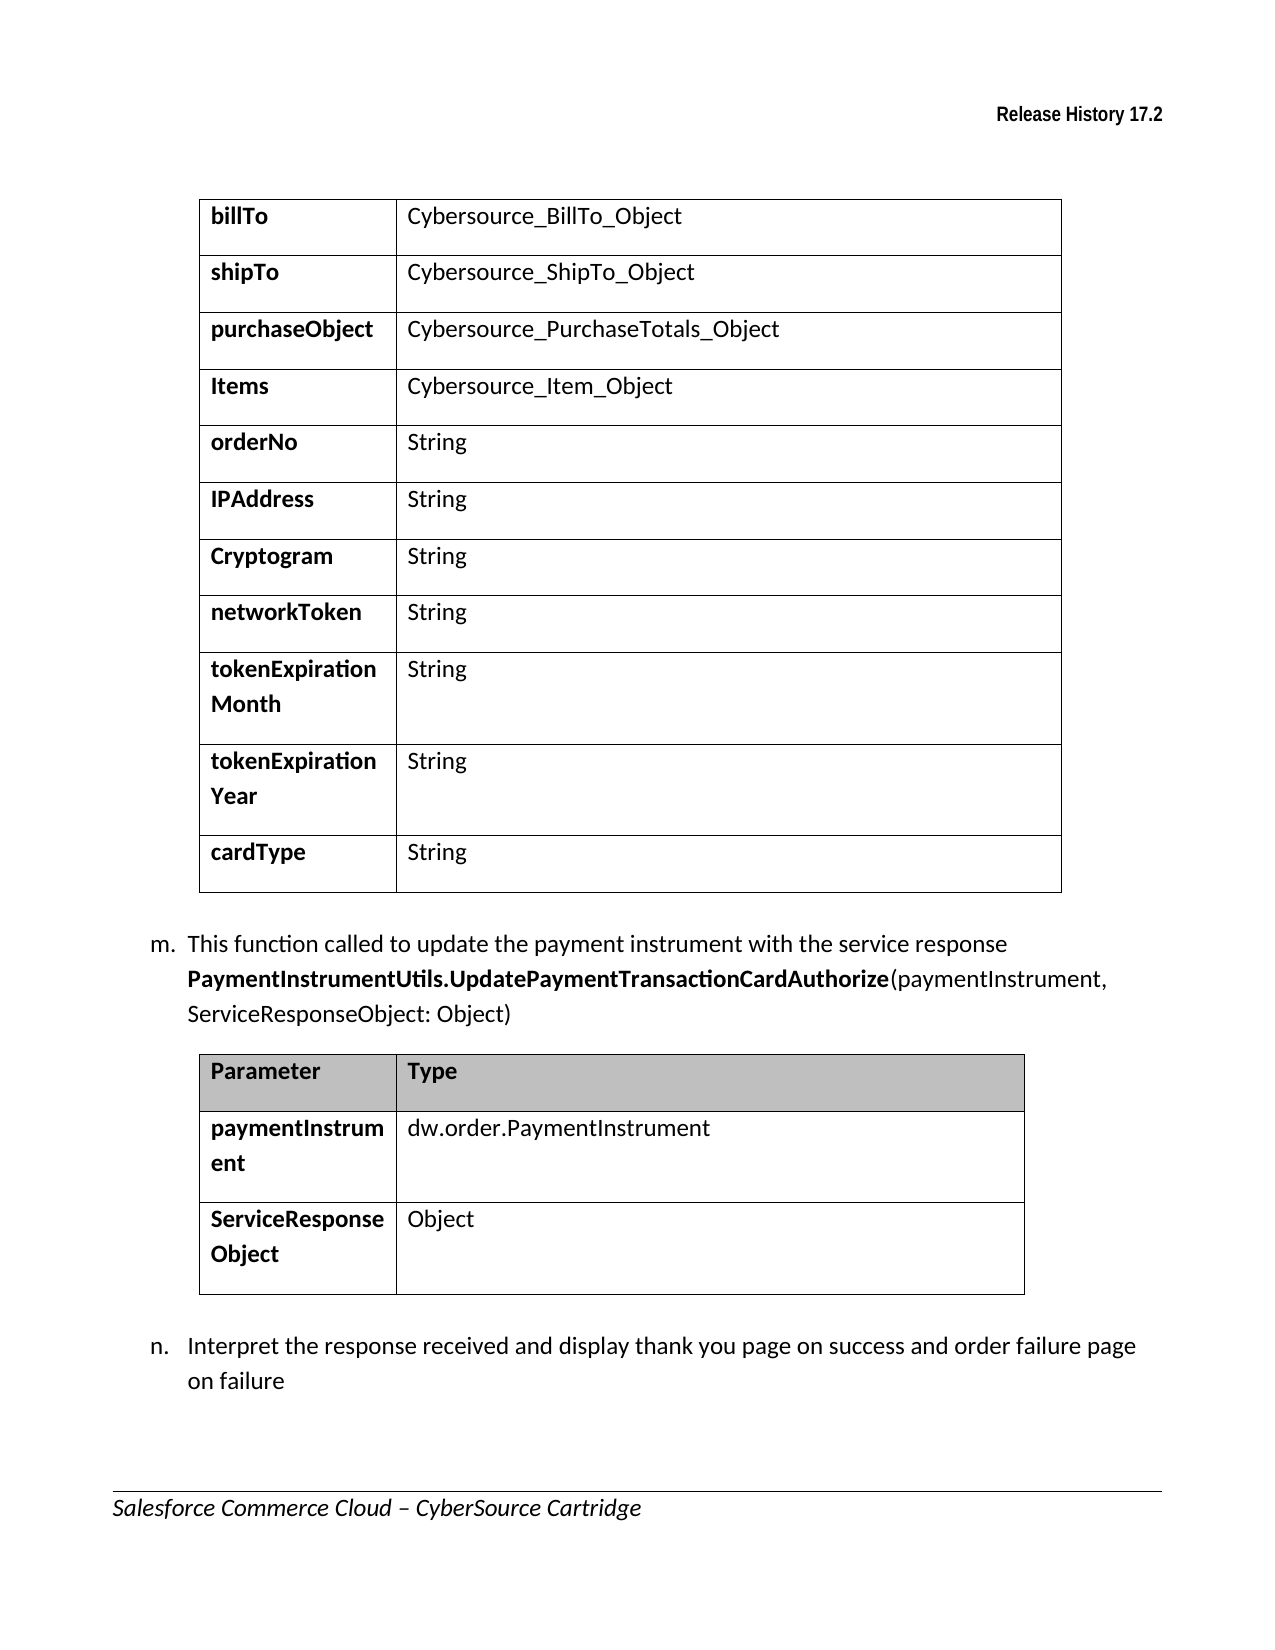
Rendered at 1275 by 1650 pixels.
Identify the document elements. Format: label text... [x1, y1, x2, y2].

table_cell cardType [200, 836, 396, 892]
table_cell String [397, 596, 1061, 652]
table_cell networkToken [200, 596, 396, 652]
table_cell Cybersource_ShipTo_Object [397, 256, 1061, 312]
table_cell String [397, 836, 1061, 892]
table_cell paymentInstrument [200, 1112, 396, 1202]
table_cell Object [397, 1203, 1024, 1294]
table_cell dw.order.PaymentInstrument [397, 1112, 1024, 1202]
table_cell Cryptogram [200, 540, 396, 595]
table_cell Cybersource_PurchaseTotals_Object [397, 313, 1061, 369]
table_cell billTo [200, 200, 396, 255]
table_cell shipTo [200, 256, 396, 312]
table_cell IPAddress [200, 483, 396, 539]
table_cell String [397, 745, 1061, 835]
table_cell orderNo [200, 426, 396, 482]
table_cell Items [200, 370, 396, 425]
table_header Type [397, 1055, 1024, 1111]
list PaymentInstrumentUtils.UpdatePaymentTransactionCardAuthorize(paymentInstrument, ServiceResponseObject: Object) [187, 963, 1162, 1029]
table_cell String [397, 540, 1061, 595]
table_header Parameter [200, 1055, 396, 1111]
table_cell String [397, 483, 1061, 539]
table_cell String [397, 426, 1061, 482]
table_cell tokenExpirationYear [200, 745, 396, 835]
table_cell String [397, 653, 1061, 744]
list This function called to update the payment instrument with the service response [150, 928, 1162, 959]
table_cell tokenExpirationMonth [200, 653, 396, 744]
table_cell ServiceResponseObject [200, 1203, 396, 1294]
table_cell Cybersource_Item_Object [397, 370, 1061, 425]
table_cell Cybersource_BillTo_Object [397, 200, 1061, 255]
table_cell purchaseObject [200, 313, 396, 369]
list Interpret the response received and display thank you page on success and order failure page on failure [150, 1330, 1162, 1396]
